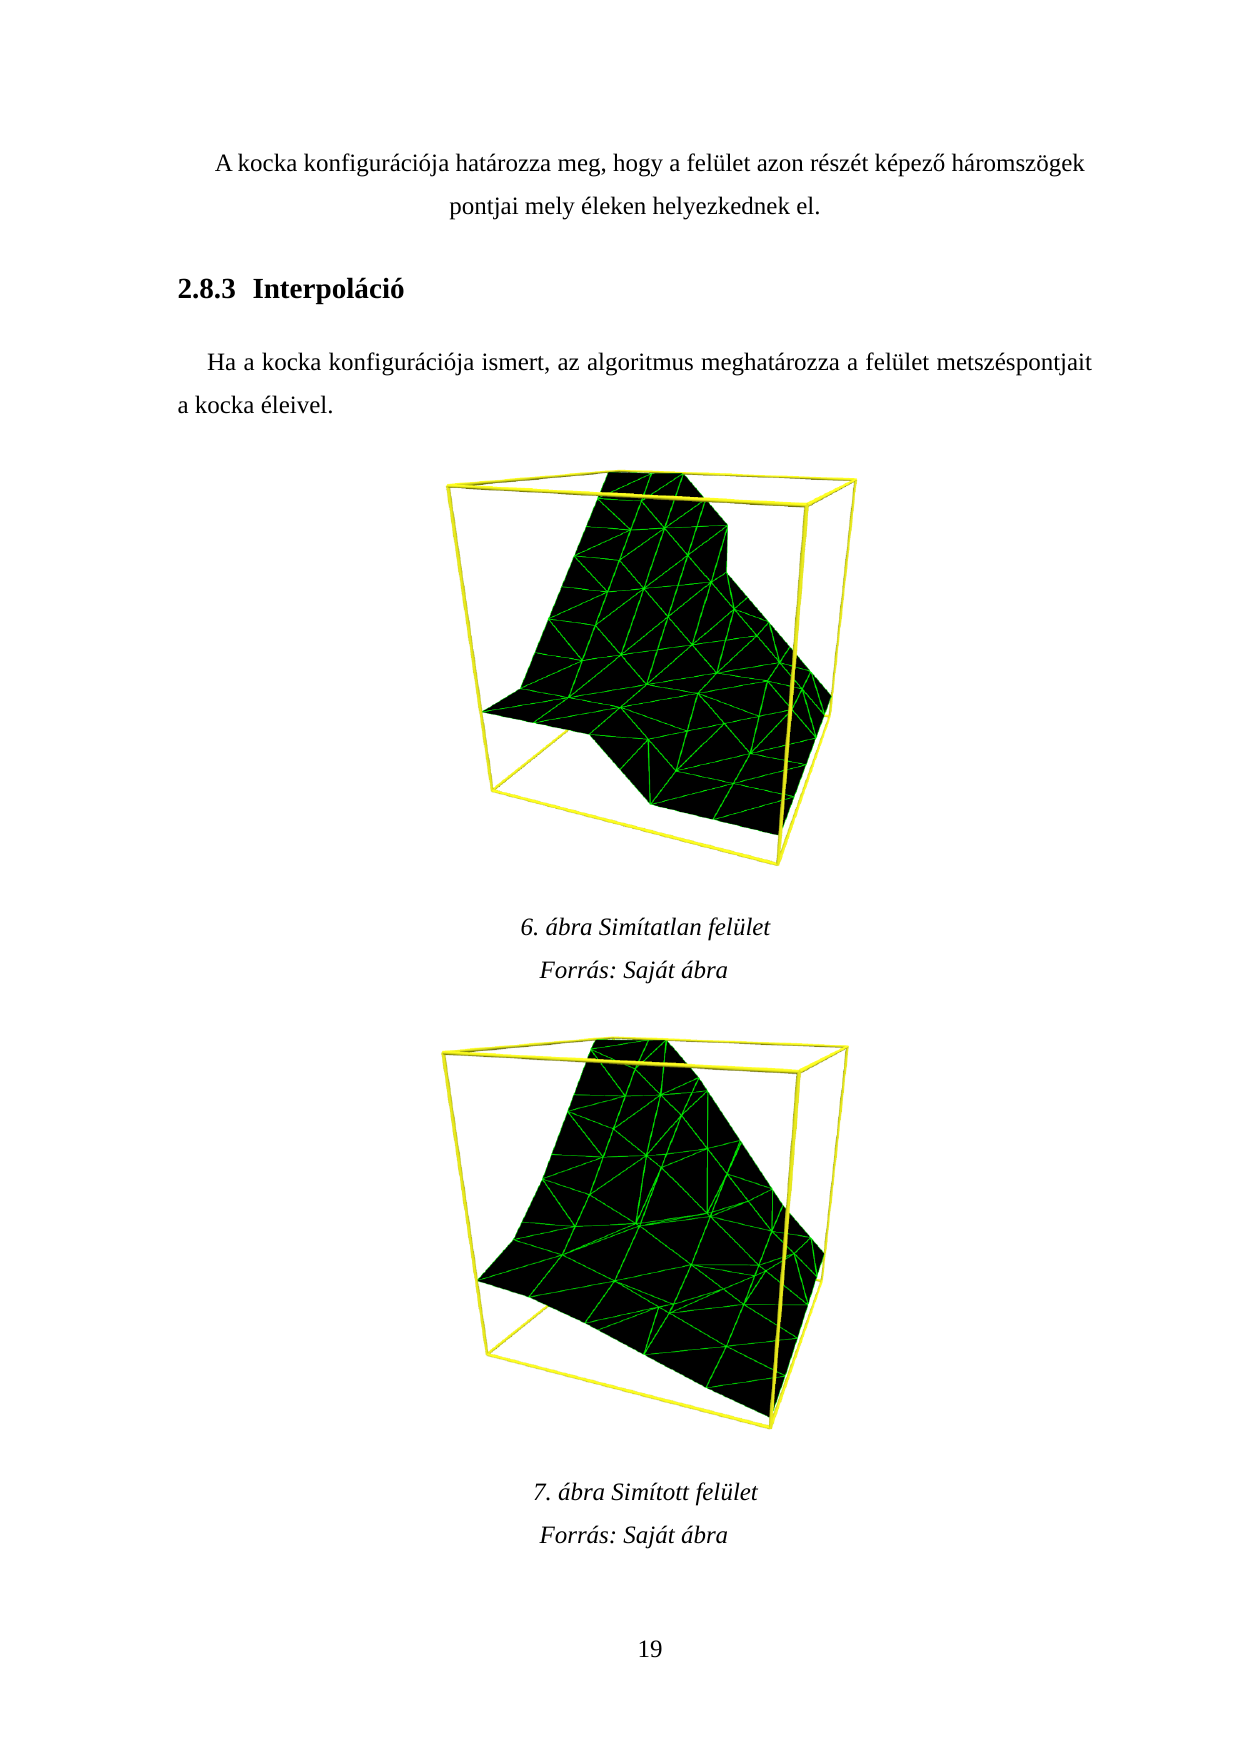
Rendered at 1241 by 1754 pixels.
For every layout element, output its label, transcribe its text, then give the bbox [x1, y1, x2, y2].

text 7. ábra Simított felület Forrás: Saját ábra [177, 1477, 1092, 1548]
text A kocka konfigurációja határozza meg, hogy a felület azon részét képező háromszögek pontjai mely éleken helyezkednek el. [177, 148, 1092, 219]
subtitle Interpoláció [177, 271, 1092, 305]
picture [434, 1014, 866, 1446]
picture [434, 449, 866, 881]
text Ha a kocka konfigurációja ismert, az algoritmus meghatározza a felület metszéspontjait a kocka éleivel. [177, 347, 1092, 419]
text 6. ábra Simítatlan felület Forrás: Saját ábra [177, 912, 1092, 983]
